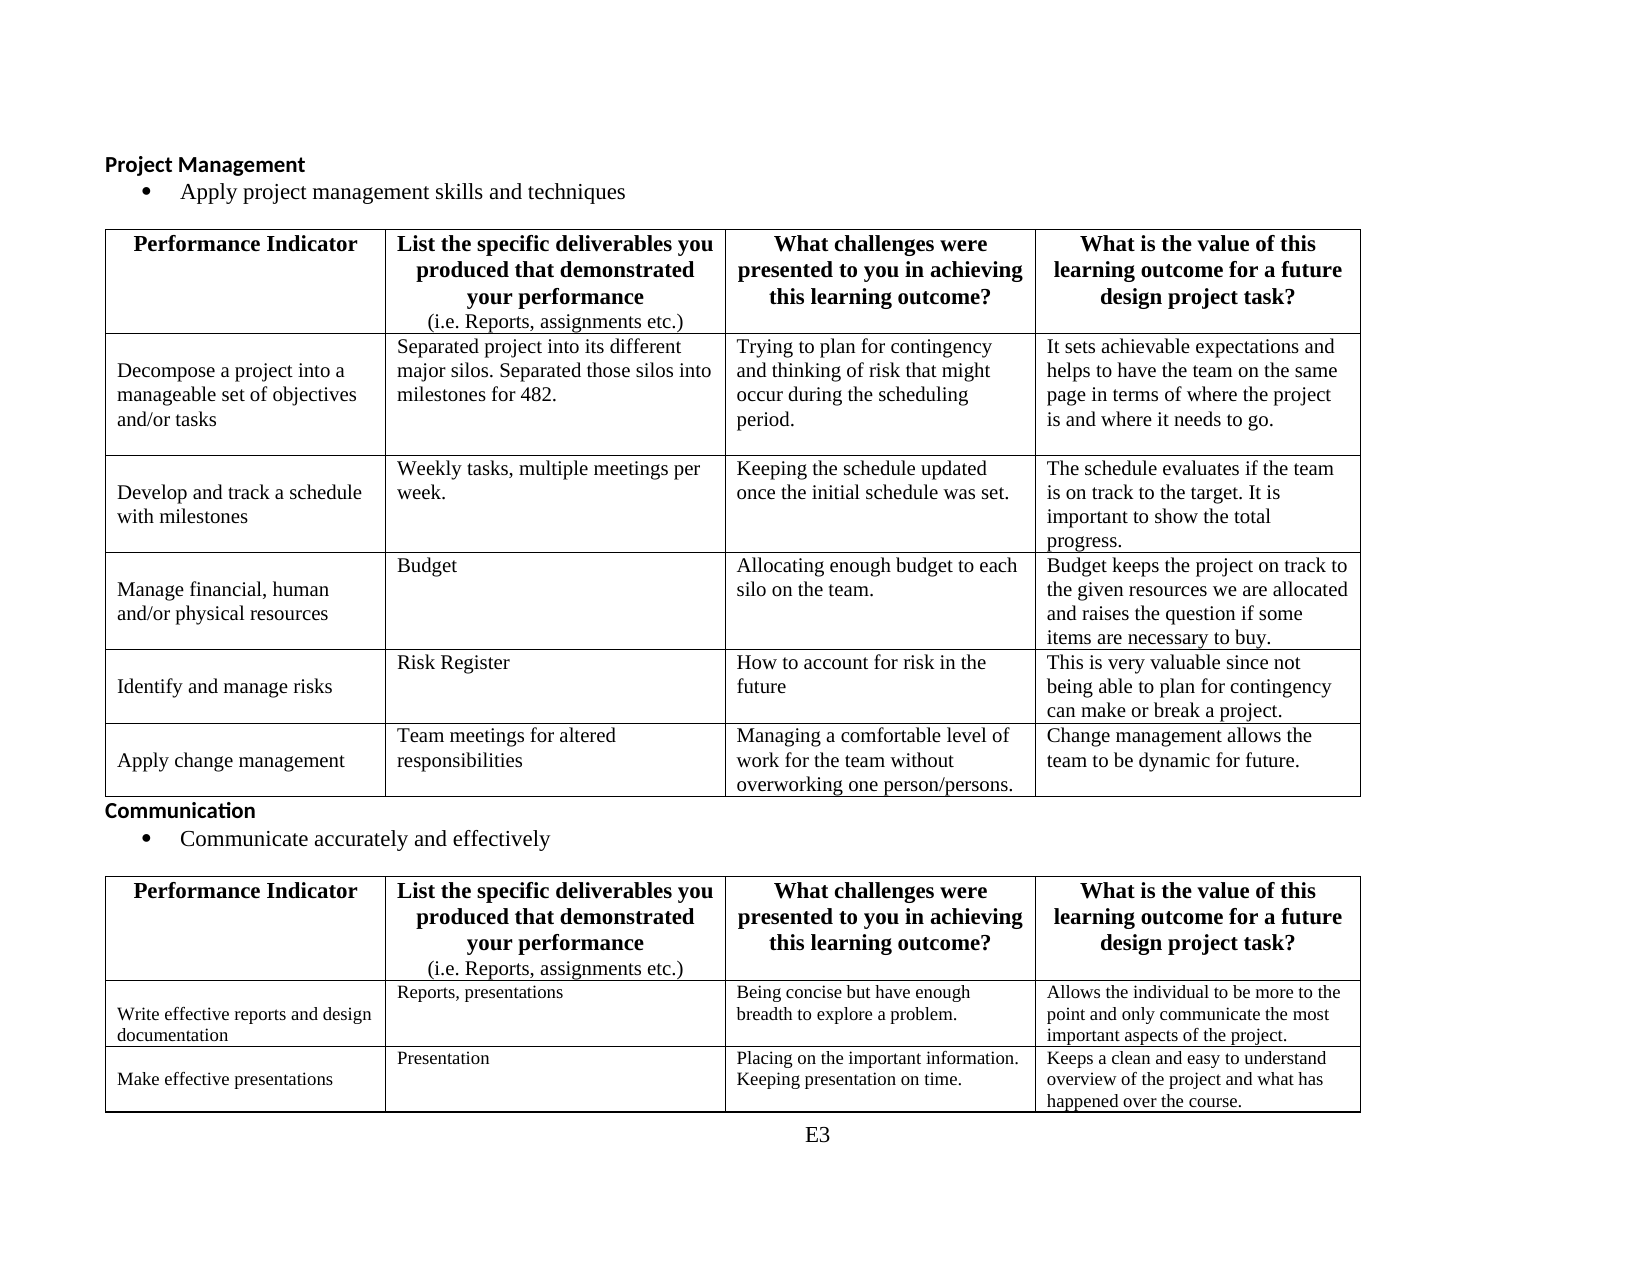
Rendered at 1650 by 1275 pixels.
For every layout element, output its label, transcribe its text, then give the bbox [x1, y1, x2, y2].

table_cell Budget [386, 553, 725, 649]
table_cell Decompose a project into a manageable set of objectives and/or tasks [106, 334, 385, 454]
table_cell Budget keeps the project on track to the given resources we are allocated and raises the question if some items are necessary to buy. [1036, 553, 1360, 649]
table_header What challenges were presented to you in achieving this learning outcome? [726, 230, 1035, 333]
table_cell Separated project into its different major silos. Separated those silos into milestones for 482. [386, 334, 725, 454]
table_cell Apply change management [106, 724, 385, 796]
table_cell Being concise but have enough breadth to explore a problem. [726, 981, 1035, 1046]
table_cell Identify and manage risks [106, 650, 385, 722]
table_cell Keeping the schedule updated once the initial schedule was set. [726, 456, 1035, 552]
table_header What is the value of this learning outcome for a future design project task? [1036, 230, 1360, 333]
table_cell Develop and track a schedule with milestones [106, 456, 385, 552]
list Communicate accurately and effectively [142, 825, 1530, 851]
list Apply project management skills and techniques [142, 178, 1530, 204]
table_cell Write effective reports and design documentation [106, 981, 385, 1046]
table_cell How to account for risk in the future [726, 650, 1035, 722]
text Communication [105, 797, 1530, 825]
table_cell Manage financial, human and/or physical resources [106, 553, 385, 649]
table_cell Keeps a clean and easy to understand overview of the project and what has happened over the course. [1036, 1047, 1360, 1111]
table_cell Risk Register [386, 650, 725, 722]
table_header Performance Indicator [106, 877, 385, 980]
table_cell The schedule evaluates if the team is on track to the target. It is important to show the total progress. [1036, 456, 1360, 552]
table_cell Reports, presentations [386, 981, 725, 1046]
table_header List the specific deliverables you produced that demonstrated your performance (i.e. Reports, assignments etc.) [386, 230, 725, 333]
table_cell Weekly tasks, multiple meetings per week. [386, 456, 725, 552]
table_cell Placing on the important information. Keeping presentation on time. [726, 1047, 1035, 1111]
table_cell Trying to plan for contingency and thinking of risk that might occur during the scheduling period. [726, 334, 1035, 454]
table_cell Allows the individual to be more to the point and only communicate the most important aspects of the project. [1036, 981, 1360, 1046]
table_cell This is very valuable since not being able to plan for contingency can make or break a project. [1036, 650, 1360, 722]
table_cell It sets achievable expectations and helps to have the team on the same page in terms of where the project is and where it needs to go. [1036, 334, 1360, 454]
table_cell Presentation [386, 1047, 725, 1111]
table_header What challenges were presented to you in achieving this learning outcome? [726, 877, 1035, 980]
text Project Management [105, 150, 1530, 178]
table_cell Allocating enough budget to each silo on the team. [726, 553, 1035, 649]
table_cell Managing a comfortable level of work for the team without overworking one person/persons. [726, 724, 1035, 796]
table_cell Team meetings for altered responsibilities [386, 724, 725, 796]
table_header Performance Indicator [106, 230, 385, 333]
table_header List the specific deliverables you produced that demonstrated your performance (i.e. Reports, assignments etc.) [386, 877, 725, 980]
table_header What is the value of this learning outcome for a future design project task? [1036, 877, 1360, 980]
table_cell Make effective presentations [106, 1047, 385, 1111]
table_cell Change management allows the team to be dynamic for future. [1036, 724, 1360, 796]
